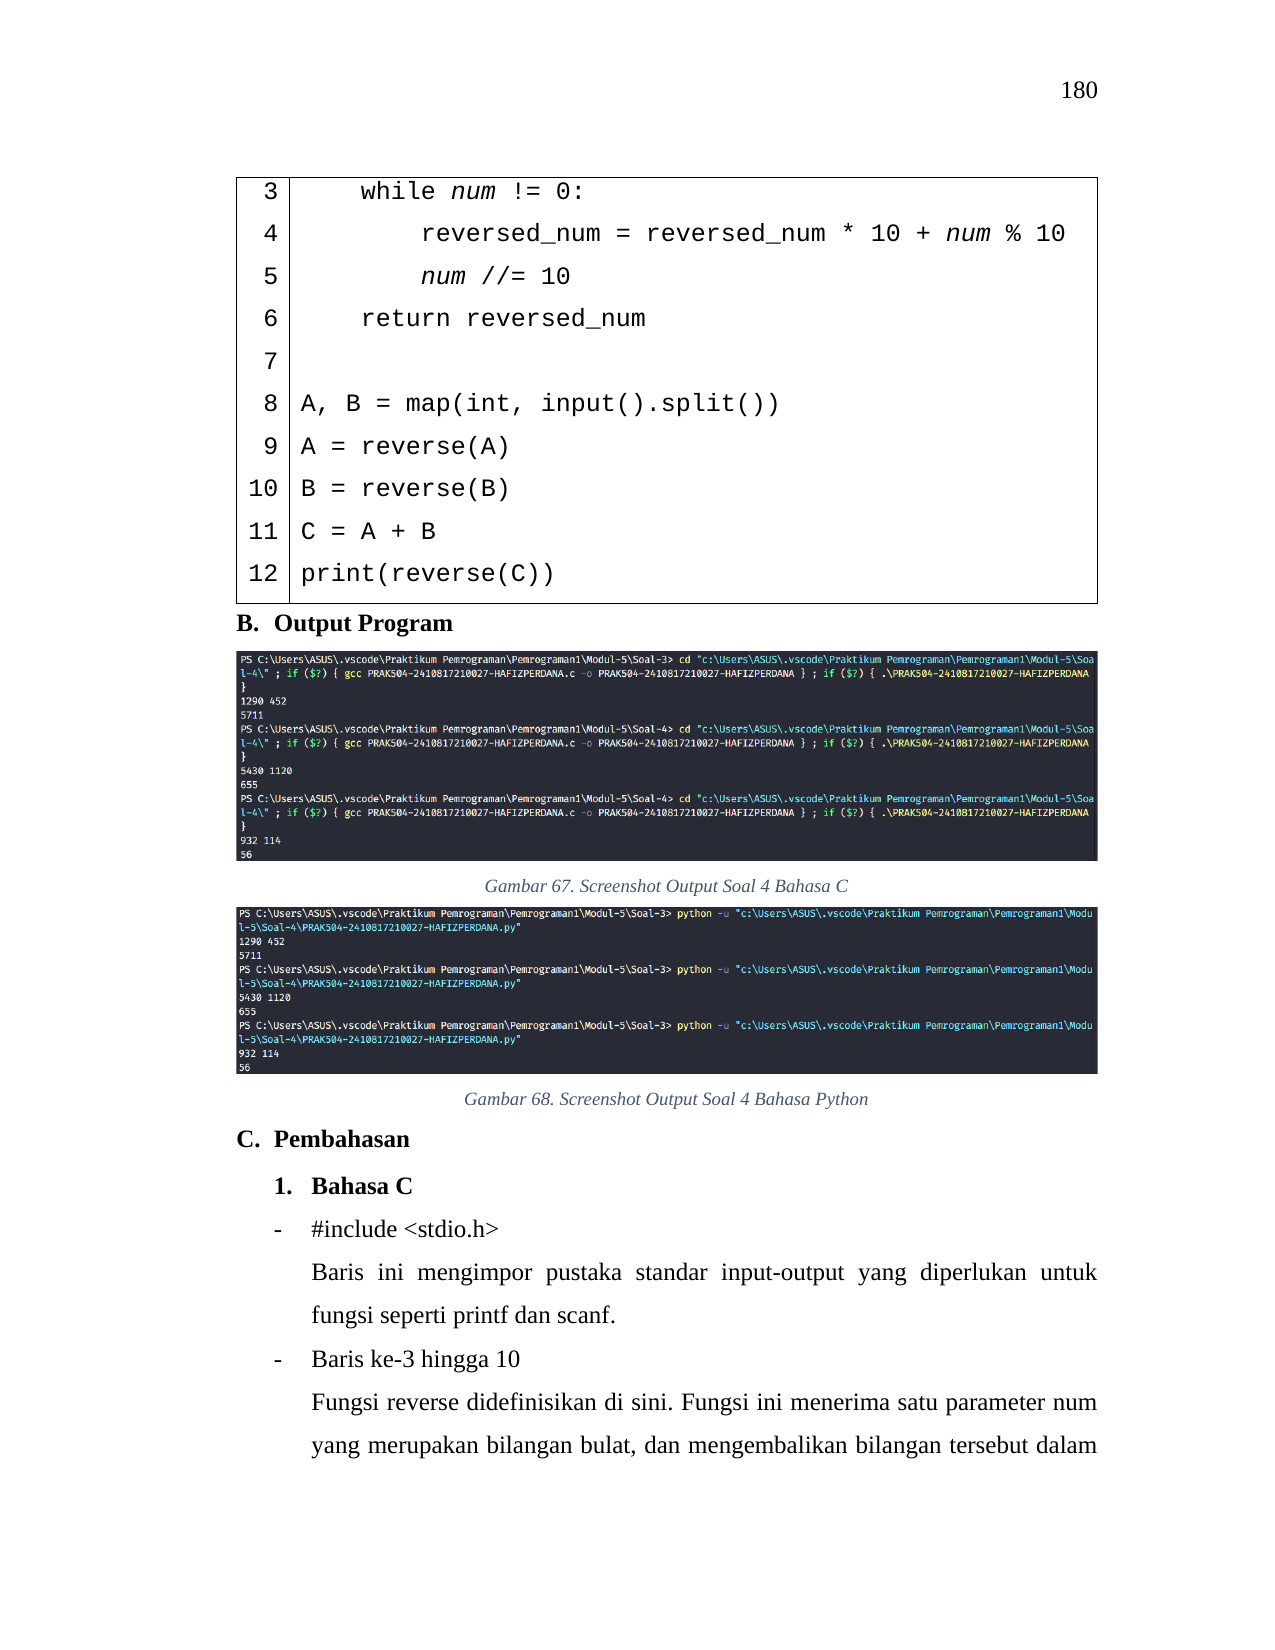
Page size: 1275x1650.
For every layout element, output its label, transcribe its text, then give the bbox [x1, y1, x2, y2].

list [311, 1387, 1098, 1459]
picture [236, 651, 1098, 861]
list Baris ini mengimpor pustaka standar input-output yang diperlukan untuk fungsi seperti printf dan scanf. [311, 1257, 1098, 1329]
subtitle Output Program [236, 608, 1098, 637]
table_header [237, 178, 289, 603]
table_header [290, 178, 1097, 603]
list Baris ke-3 hingga 10 [274, 1344, 1098, 1372]
subtitle Pembahasan [236, 1124, 1098, 1153]
picture [236, 907, 1098, 1074]
list #include <stdio.h> [274, 1214, 1098, 1243]
subtitle Bahasa C [274, 1171, 1098, 1200]
